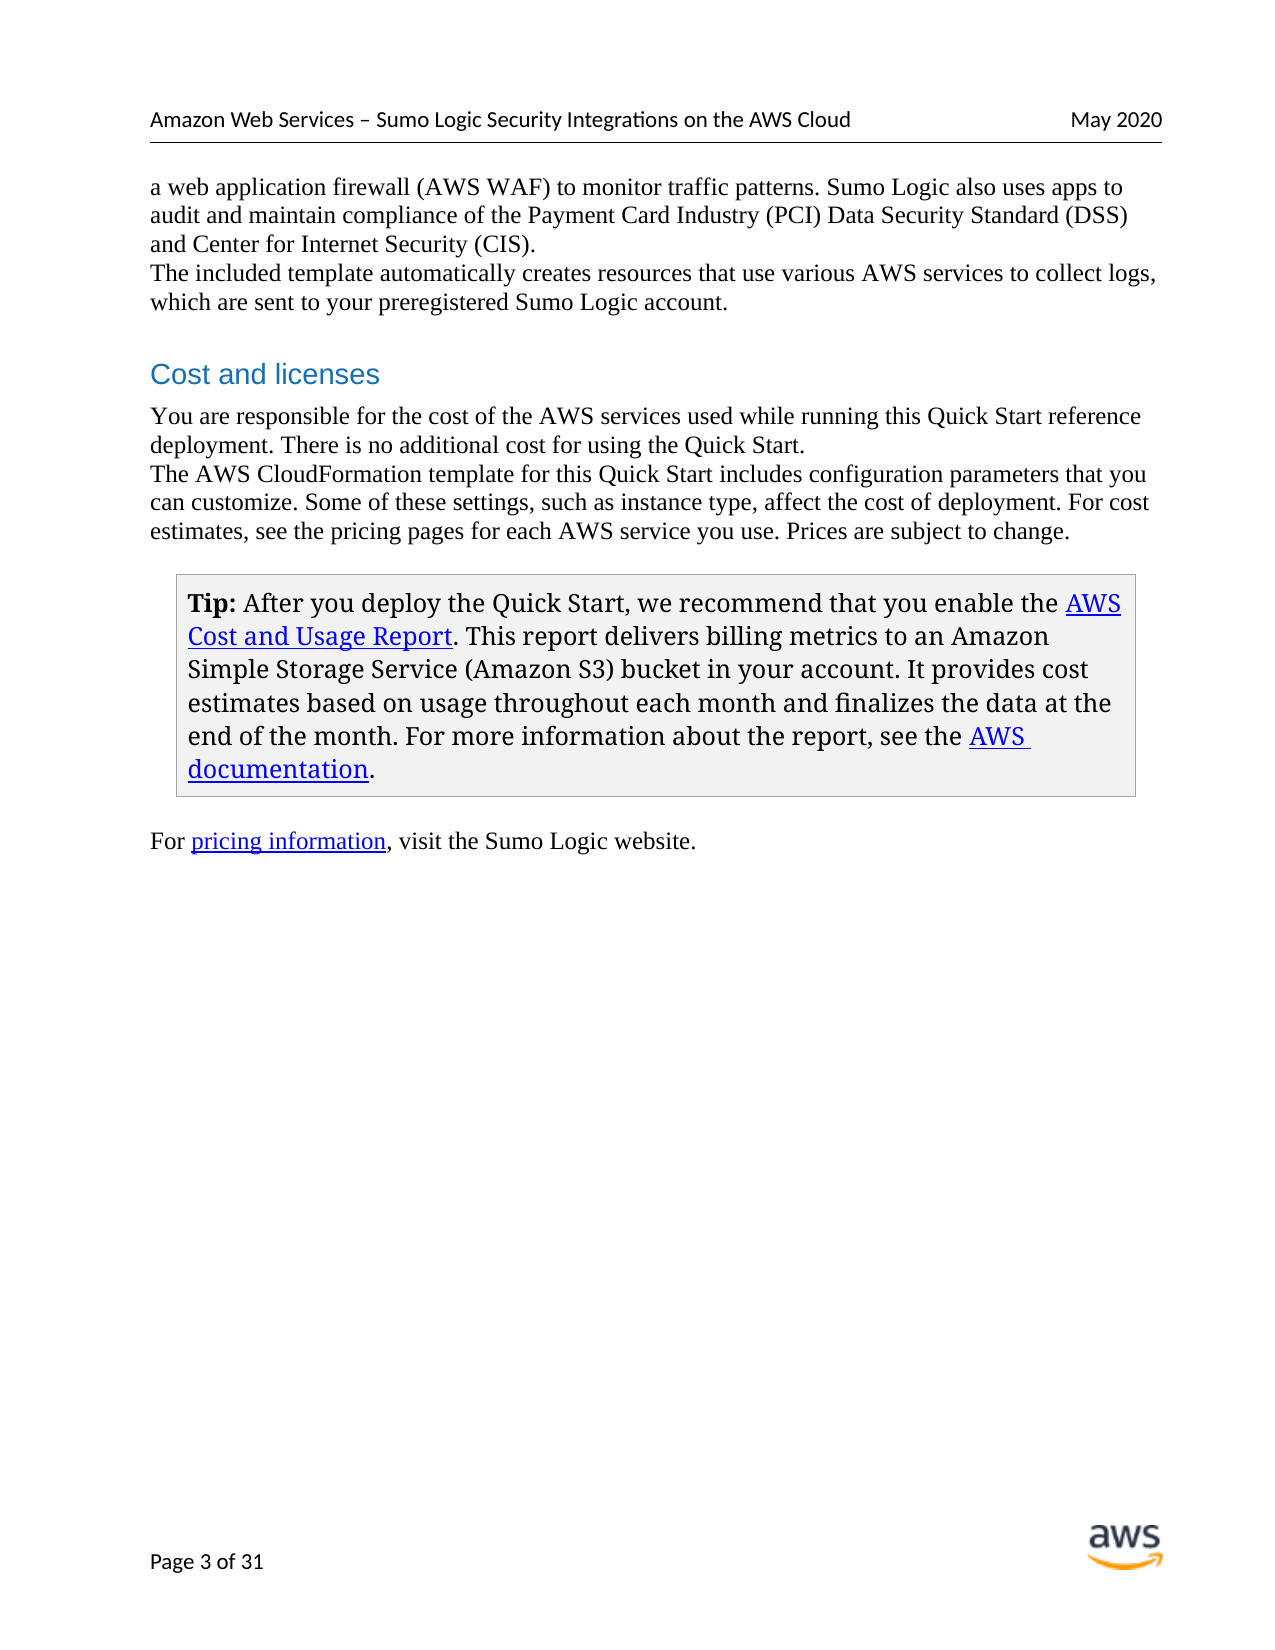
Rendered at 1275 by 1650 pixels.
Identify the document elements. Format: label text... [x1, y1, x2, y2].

text You are responsible for the cost of the AWS services used while running this Quick Start reference deployment. There is no additional cost for using the Quick Start. [150, 401, 1162, 459]
subtitle Cost and licenses [150, 357, 1162, 391]
text The AWS CloudFormation template for this Quick Start includes configuration parameters that you can customize. Some of these settings, such as instance type, affect the cost of deployment. For cost estimates, see the pricing pages for each AWS service you use. Prices are subject to change. [150, 459, 1162, 545]
text Tip: After you deploy the Quick Start, we recommend that you enable the AWS Cost and Usage Report. This report delivers billing metrics to an Amazon Simple Storage Service (Amazon S3) bucket in your account. It provides cost estimates based on usage throughout each month and finalizes the data at the end of the month. For more information about the report, see the AWS documentation. [177, 575, 1135, 796]
text The included template automatically creates resources that use various AWS services to collect logs, which are sent to your preregistered Sumo Logic account. [150, 258, 1162, 316]
picture [1087, 1525, 1163, 1570]
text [150, 172, 1162, 258]
text For pricing information, visit the Sumo Logic website. [150, 826, 1162, 855]
